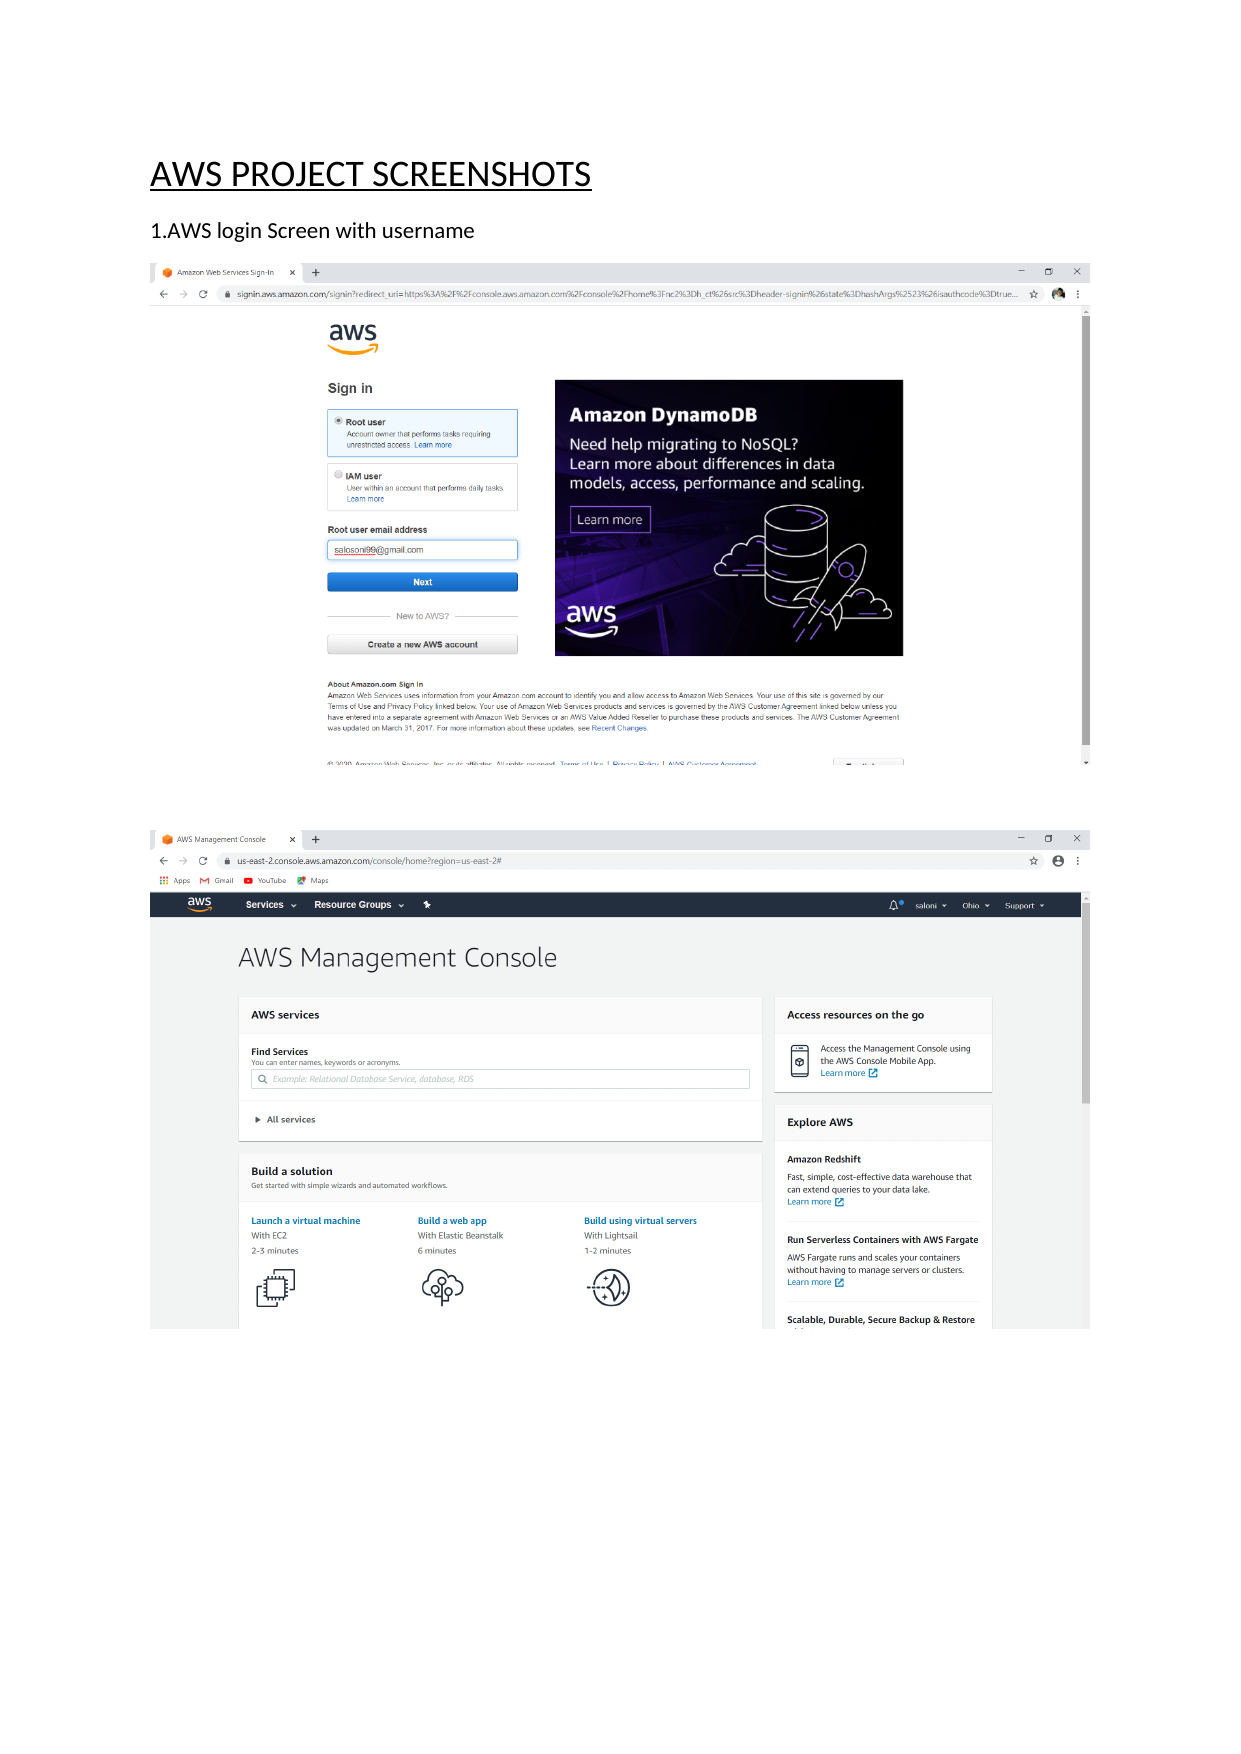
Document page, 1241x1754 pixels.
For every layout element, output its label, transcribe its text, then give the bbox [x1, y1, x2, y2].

picture [150, 263, 1091, 765]
picture [150, 830, 1091, 1329]
text 1.AWS login Screen with username [150, 216, 1090, 244]
text AWS PROJECT SCREENSHOTS [150, 150, 1090, 196]
